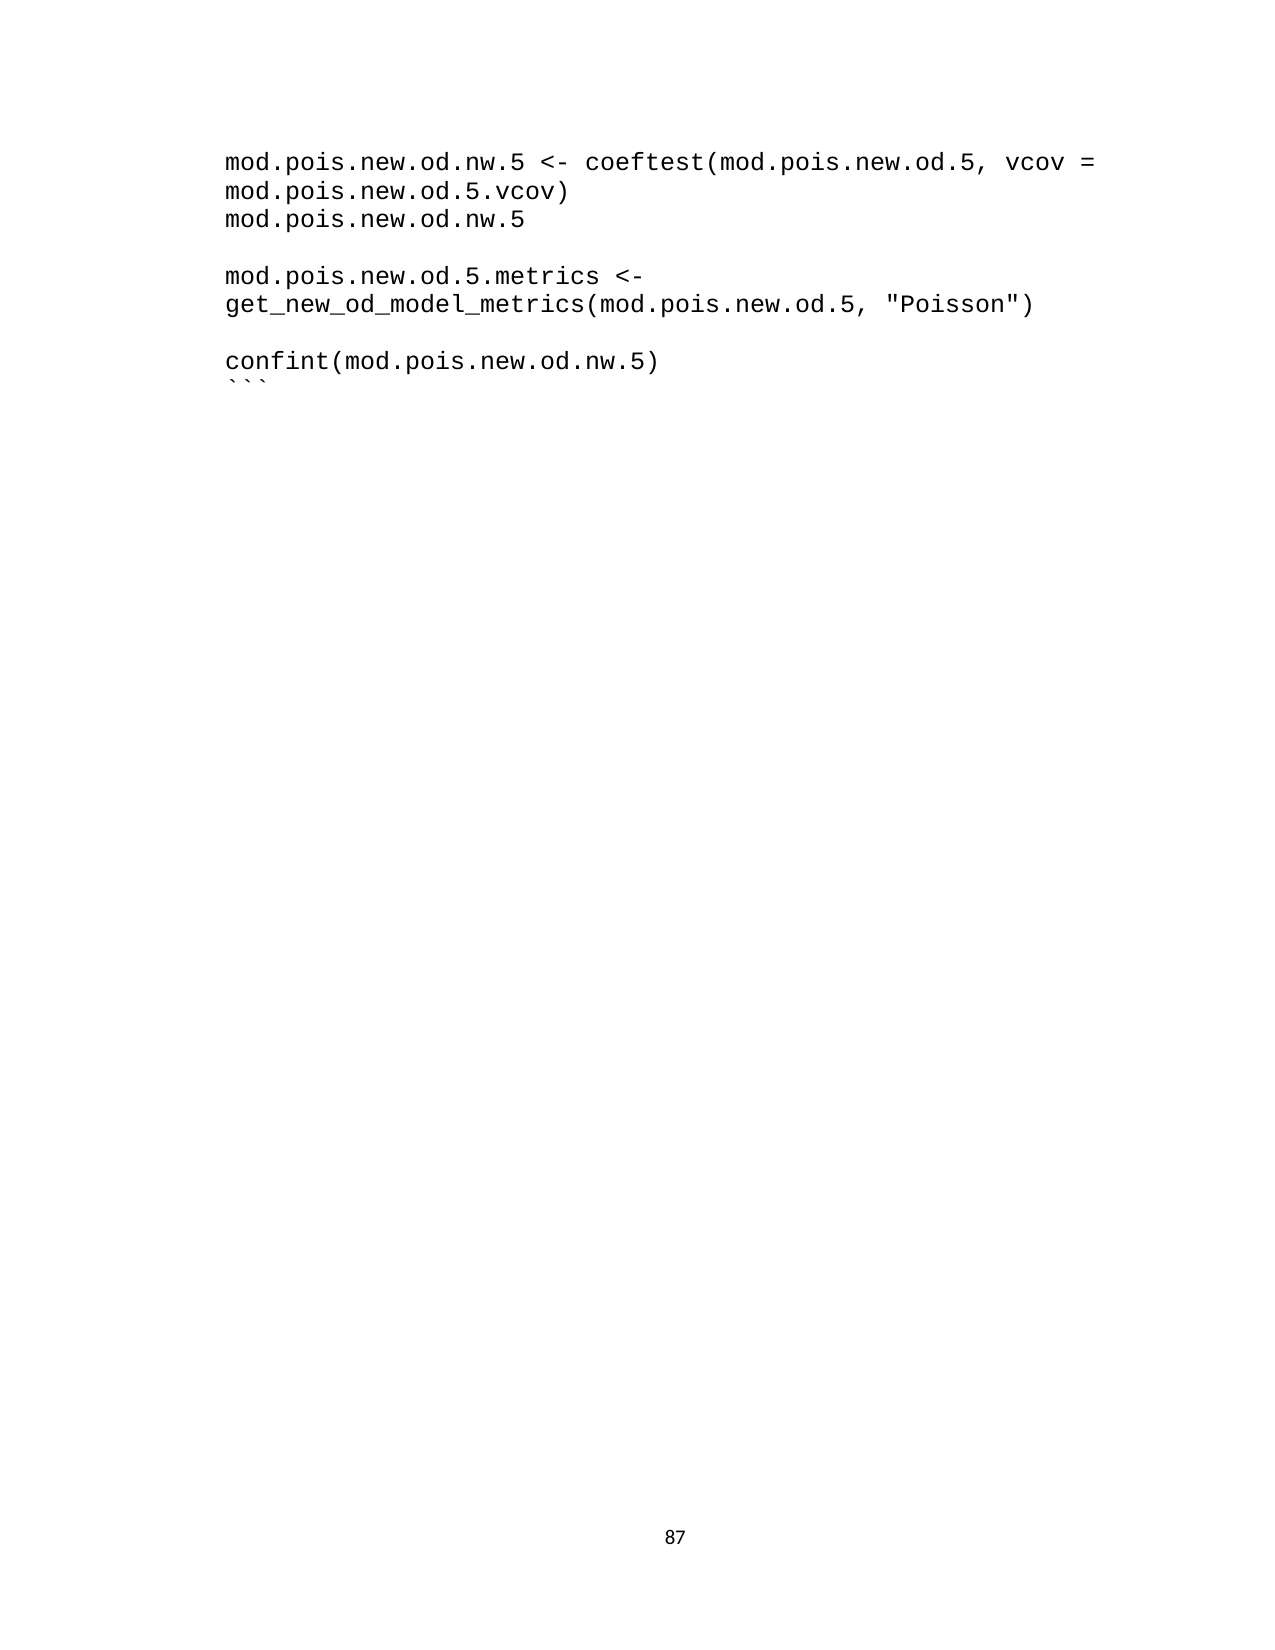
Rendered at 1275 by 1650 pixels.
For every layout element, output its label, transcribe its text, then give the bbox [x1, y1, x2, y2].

text mod.pois.new.od.nw.5 <- coeftest(mod.pois.new.od.5, vcov = mod.pois.new.od.5.vcov) [225, 150, 1125, 207]
text confint(mod.pois.new.od.nw.5) [225, 348, 1125, 377]
text mod.pois.new.od.5.metrics <- get_new_od_model_metrics(mod.pois.new.od.5, "Poisson") [225, 263, 1125, 320]
text mod.pois.new.od.nw.5 [225, 207, 1125, 235]
text ``` [225, 377, 1125, 405]
